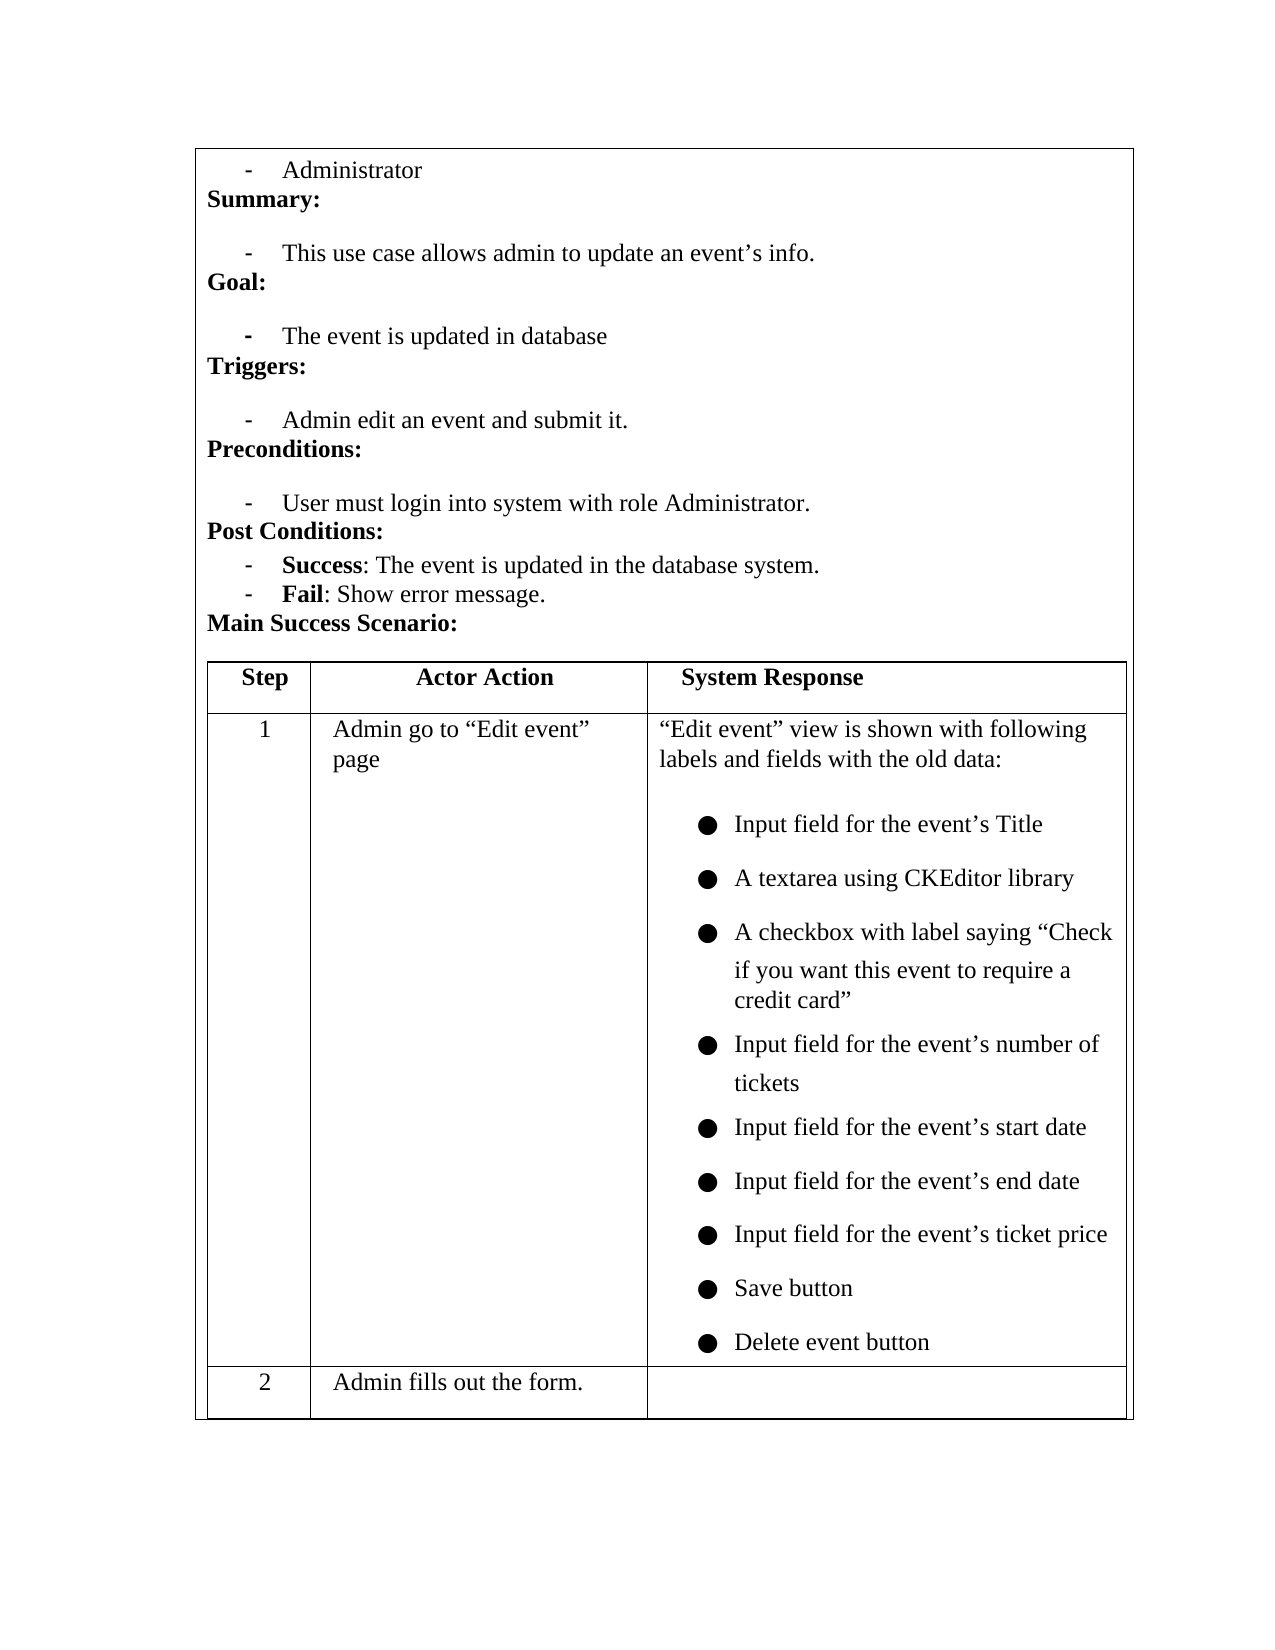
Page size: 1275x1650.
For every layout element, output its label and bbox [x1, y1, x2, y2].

table_cell [196, 149, 1133, 1419]
